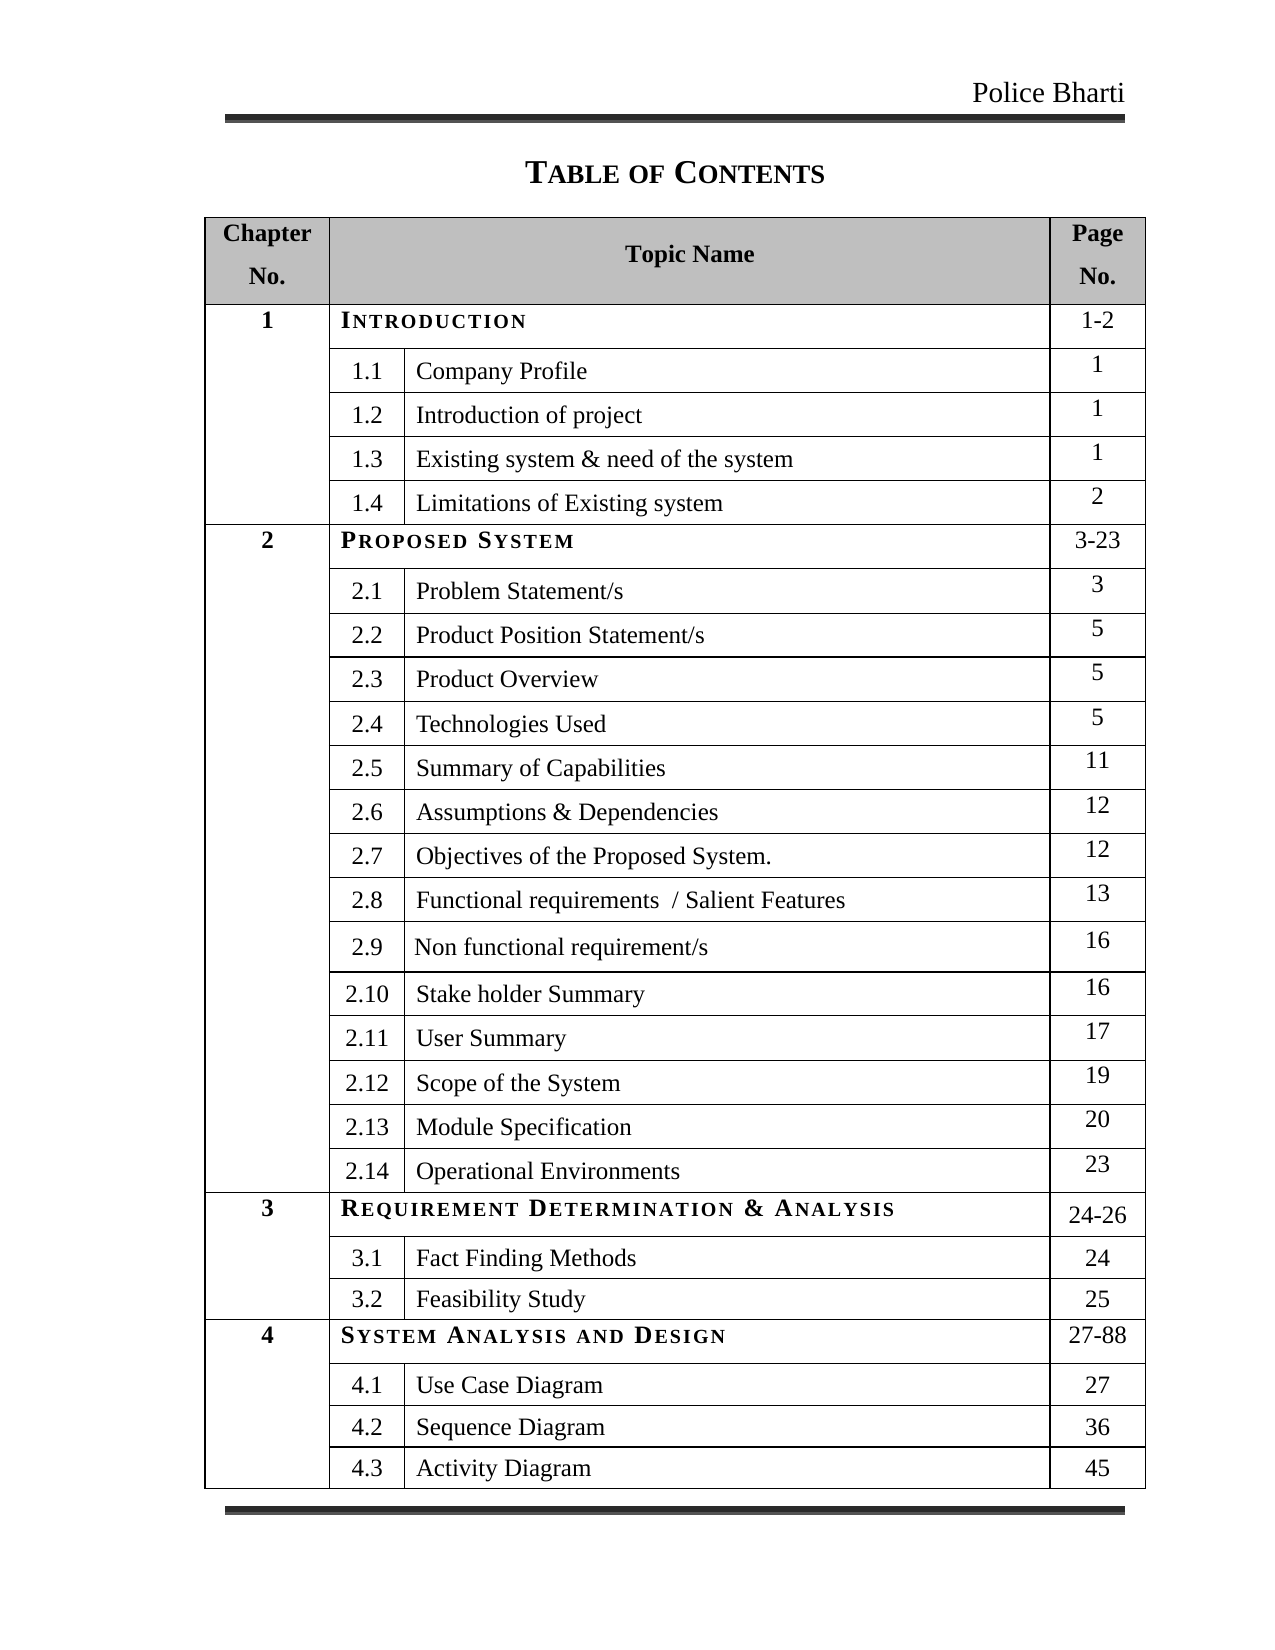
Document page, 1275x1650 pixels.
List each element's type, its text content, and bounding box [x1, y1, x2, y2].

table_cell 16 [1051, 922, 1145, 971]
table_cell 36 [1051, 1406, 1145, 1446]
table_cell Problem Statement/s [405, 569, 1049, 612]
table_cell 12 [1051, 790, 1145, 833]
table_cell Requirement Determination & Analysis [330, 1193, 1049, 1236]
table_cell 2 [206, 525, 329, 1192]
table_header Chapter No. [206, 218, 329, 304]
table_cell User Summary [405, 1016, 1049, 1059]
table_cell Operational Environments [405, 1149, 1049, 1192]
table_cell Product Position Statement/s [405, 614, 1049, 656]
table_cell 3.1 [330, 1237, 404, 1277]
table_cell 2.14 [330, 1149, 404, 1192]
table_cell Company Profile [405, 349, 1049, 392]
table_cell 3-23 [1051, 525, 1145, 568]
table_cell 1-2 [1051, 305, 1145, 348]
table_cell 2.12 [330, 1061, 404, 1103]
table_cell Introduction of project [405, 393, 1049, 436]
table_cell 23 [1051, 1149, 1145, 1192]
table_cell 1.3 [330, 437, 404, 480]
table_cell Objectives of the Proposed System. [405, 834, 1049, 877]
table_header Topic Name [330, 218, 1049, 304]
table_cell Feasibility Study [405, 1279, 1049, 1319]
table_cell 2.1 [330, 569, 404, 612]
table_cell 1 [1051, 349, 1145, 392]
table_cell 2.13 [330, 1105, 404, 1148]
table_cell 19 [1051, 1061, 1145, 1103]
table_cell 16 [1051, 973, 1145, 1015]
table_cell 24-26 [1051, 1193, 1145, 1236]
table_cell 5 [1051, 658, 1145, 701]
table_cell 2.7 [330, 834, 404, 877]
table_cell 17 [1051, 1016, 1145, 1059]
table_cell 4.1 [330, 1364, 404, 1405]
table_cell Technologies Used [405, 702, 1049, 744]
table_cell 2.3 [330, 658, 404, 701]
table_cell Functional requirements / Salient Features [405, 878, 1049, 921]
table_cell Stake holder Summary [405, 973, 1049, 1015]
table_cell Activity Diagram [405, 1448, 1049, 1488]
table_cell Product Overview [405, 658, 1049, 701]
table_header Page No. [1051, 218, 1145, 304]
table_cell Non functional requirement/s [405, 922, 1049, 971]
table_cell 2.4 [330, 702, 404, 744]
table_cell Module Specification [405, 1105, 1049, 1148]
table_cell 2.6 [330, 790, 404, 833]
table_cell 27 [1051, 1364, 1145, 1405]
table_cell 3.2 [330, 1279, 404, 1319]
table_cell 45 [1051, 1448, 1145, 1488]
table_cell 4 [206, 1320, 329, 1488]
table_cell 24 [1051, 1237, 1145, 1277]
table_cell Summary of Capabilities [405, 746, 1049, 789]
table_cell Fact Finding Methods [405, 1237, 1049, 1277]
table_cell Sequence Diagram [405, 1406, 1049, 1446]
table_cell Limitations of Existing system [405, 481, 1049, 524]
table_cell 2.9 [330, 922, 404, 971]
table_cell 2.11 [330, 1016, 404, 1059]
table_cell Assumptions & Dependencies [405, 790, 1049, 833]
table_cell 1.1 [330, 349, 404, 392]
table_cell Use Case Diagram [405, 1364, 1049, 1405]
table_cell Proposed System [330, 525, 1049, 568]
table_cell 12 [1051, 834, 1145, 877]
table_cell 3 [1051, 569, 1145, 612]
text Table of Contents [225, 152, 1125, 190]
table_cell Scope of the System [405, 1061, 1049, 1103]
table_cell 2.8 [330, 878, 404, 921]
table_cell 5 [1051, 614, 1145, 656]
table_cell 2 [1051, 481, 1145, 524]
table_cell 2.10 [330, 973, 404, 1015]
table_cell 4.3 [330, 1448, 404, 1488]
table_cell 4.2 [330, 1406, 404, 1446]
table_cell Introduction [330, 305, 1049, 348]
table_cell 3 [206, 1193, 329, 1319]
table_cell 1.4 [330, 481, 404, 524]
table_cell 1 [1051, 437, 1145, 480]
table_cell 1 [1051, 393, 1145, 436]
table_cell Existing system & need of the system [405, 437, 1049, 480]
table_cell 25 [1051, 1279, 1145, 1319]
table_cell System Analysis and Design [330, 1320, 1049, 1363]
table_cell 5 [1051, 702, 1145, 744]
table_cell 11 [1051, 746, 1145, 789]
table_cell 2.2 [330, 614, 404, 656]
table_cell 1 [206, 305, 329, 524]
table_cell 2.5 [330, 746, 404, 789]
table_cell 20 [1051, 1105, 1145, 1148]
table_cell 1.2 [330, 393, 404, 436]
table_cell 27-88 [1051, 1320, 1145, 1363]
table_cell 13 [1051, 878, 1145, 921]
